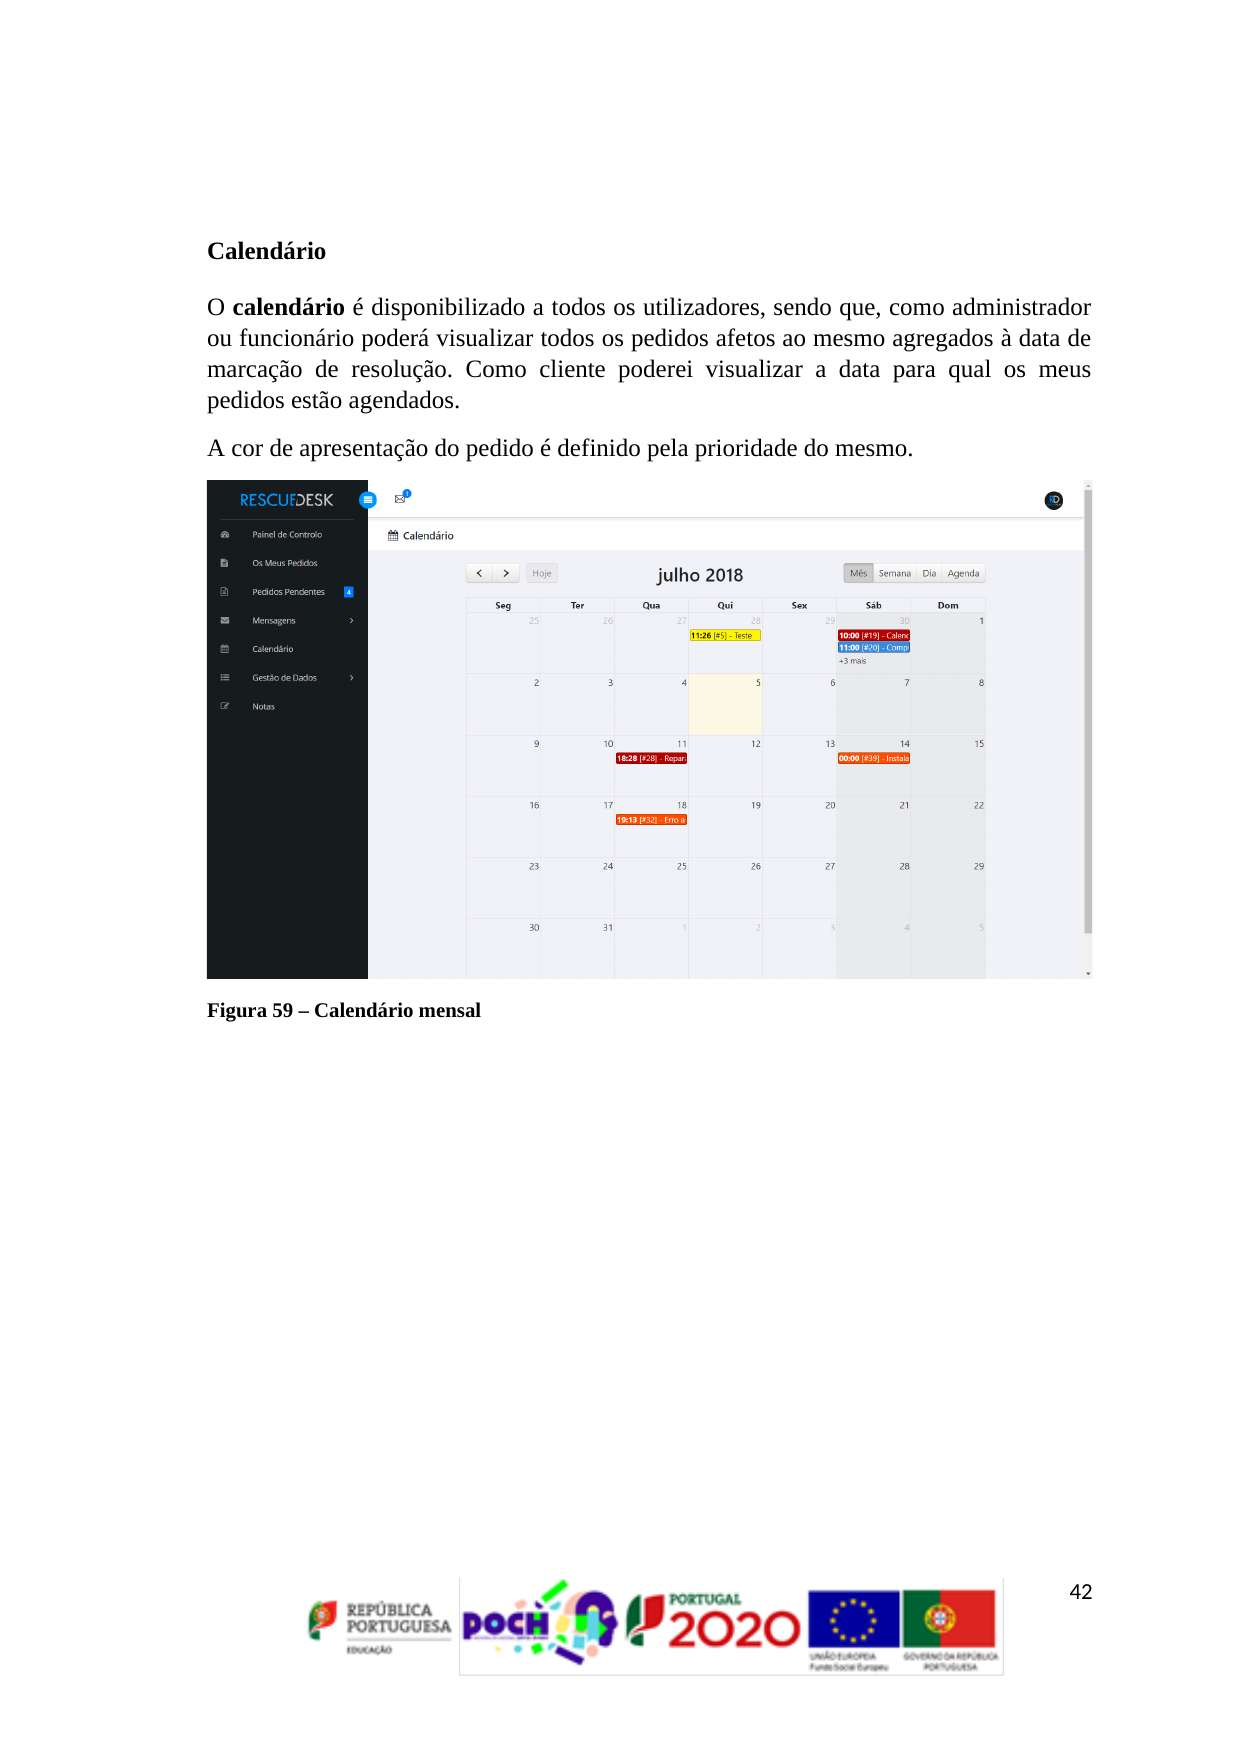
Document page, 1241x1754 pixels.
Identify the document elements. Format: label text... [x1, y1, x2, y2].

text Figura 59 – Calendário mensal [207, 998, 1092, 1022]
subtitle Calendário [207, 236, 1092, 265]
text A cor de apresentação do pedido é definido pela prioridade do mesmo. [207, 433, 1092, 462]
picture [295, 1578, 1006, 1678]
picture [206, 480, 1093, 979]
text O calendário é disponibilizado a todos os utilizadores, sendo que, como administrador ou funcionário poderá visualizar todos os pedidos afetos ao mesmo agregados à data de marcação de resolução. Como cliente poderei visualizar a data para qual os meus pedidos estão agendados. [207, 292, 1092, 414]
